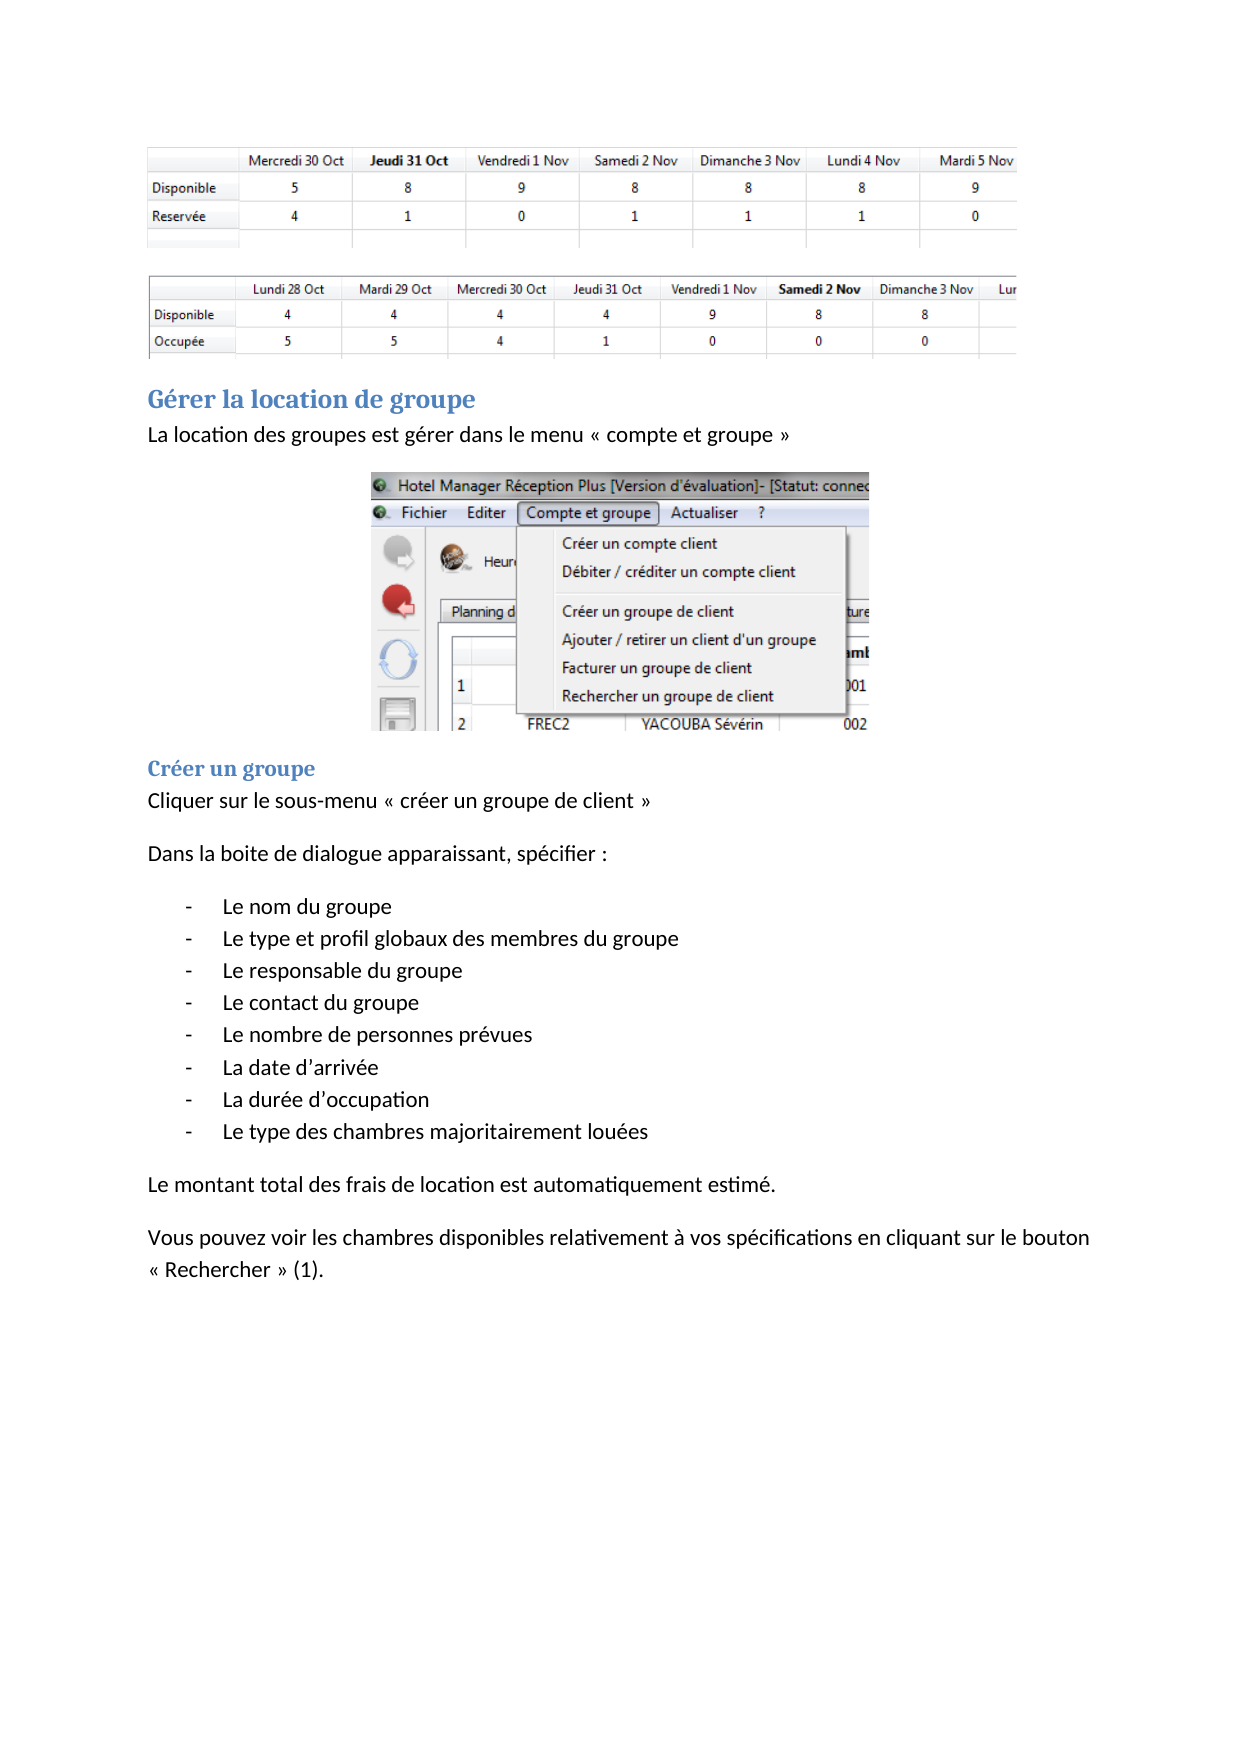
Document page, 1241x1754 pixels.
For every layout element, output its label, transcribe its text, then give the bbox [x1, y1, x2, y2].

text Le montant total des frais de location est automatiquement estimé. [148, 1170, 1093, 1198]
list Le type des chambres majoritairement louées [185, 1117, 1093, 1145]
list Le contact du groupe [185, 988, 1093, 1016]
text Vous pouvez voir les chambres disponibles relativement à vos spécifications en cliquant sur le bouton « Rechercher » (1). [148, 1223, 1093, 1283]
list Le responsable du groupe [185, 956, 1093, 984]
text Cliquer sur le sous-menu « créer un groupe de client » [148, 786, 1093, 814]
picture [147, 272, 1017, 359]
list La date d’arrivée [185, 1053, 1093, 1081]
text Dans la boite de dialogue apparaissant, spécifier : [148, 839, 1093, 867]
list La durée d’occupation [185, 1085, 1093, 1113]
subtitle Gérer la location de groupe [148, 384, 1093, 415]
subtitle Créer un groupe [148, 756, 1093, 782]
list Le type et profil globaux des membres du groupe [185, 924, 1093, 952]
picture [147, 147, 1017, 248]
text La location des groupes est gérer dans le menu « compte et groupe » [148, 420, 1093, 448]
picture [371, 472, 870, 731]
list Le nombre de personnes prévues [185, 1021, 1093, 1048]
list Le nom du groupe [185, 892, 1093, 920]
